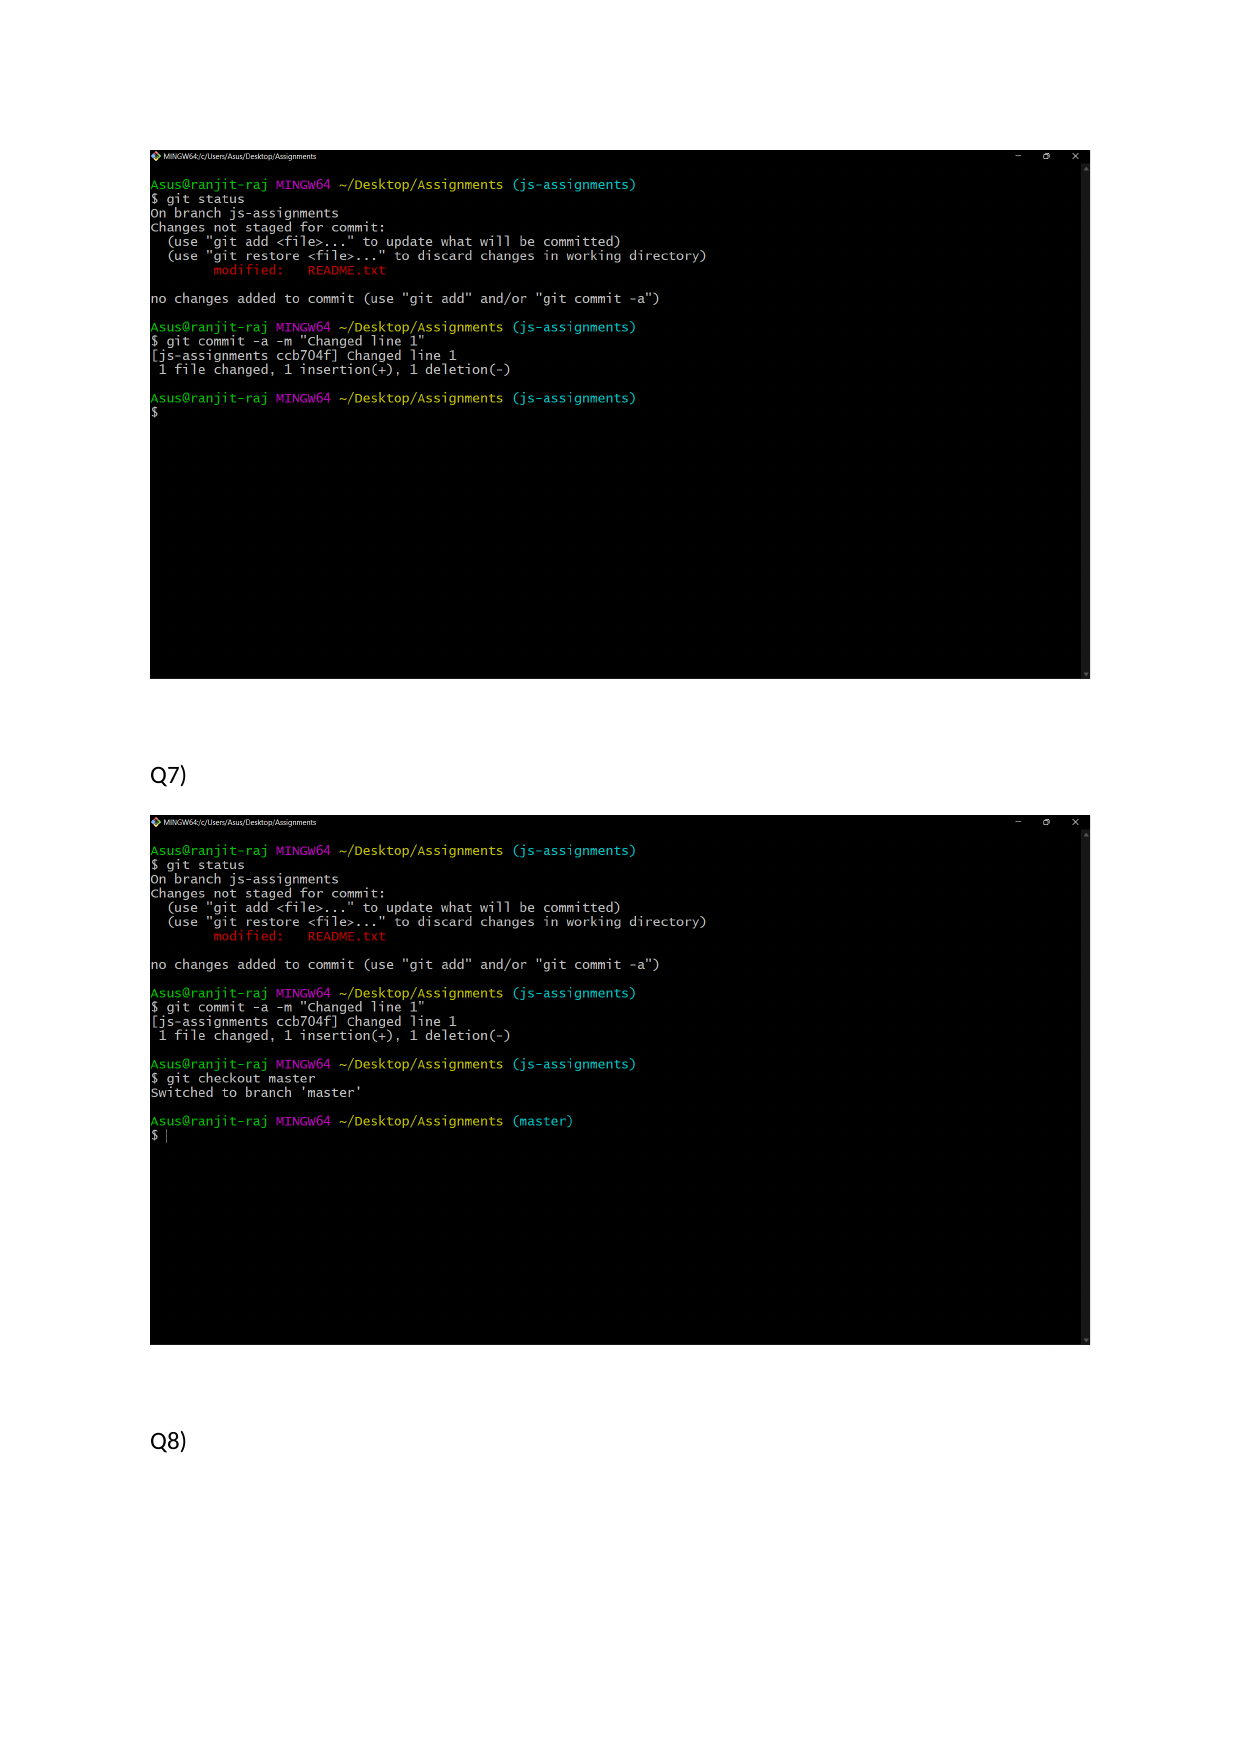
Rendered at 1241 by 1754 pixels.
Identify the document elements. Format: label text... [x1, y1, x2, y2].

picture [150, 150, 1091, 679]
text Q7) [150, 760, 1090, 790]
text Q8) [150, 1425, 1090, 1456]
picture [150, 815, 1091, 1345]
